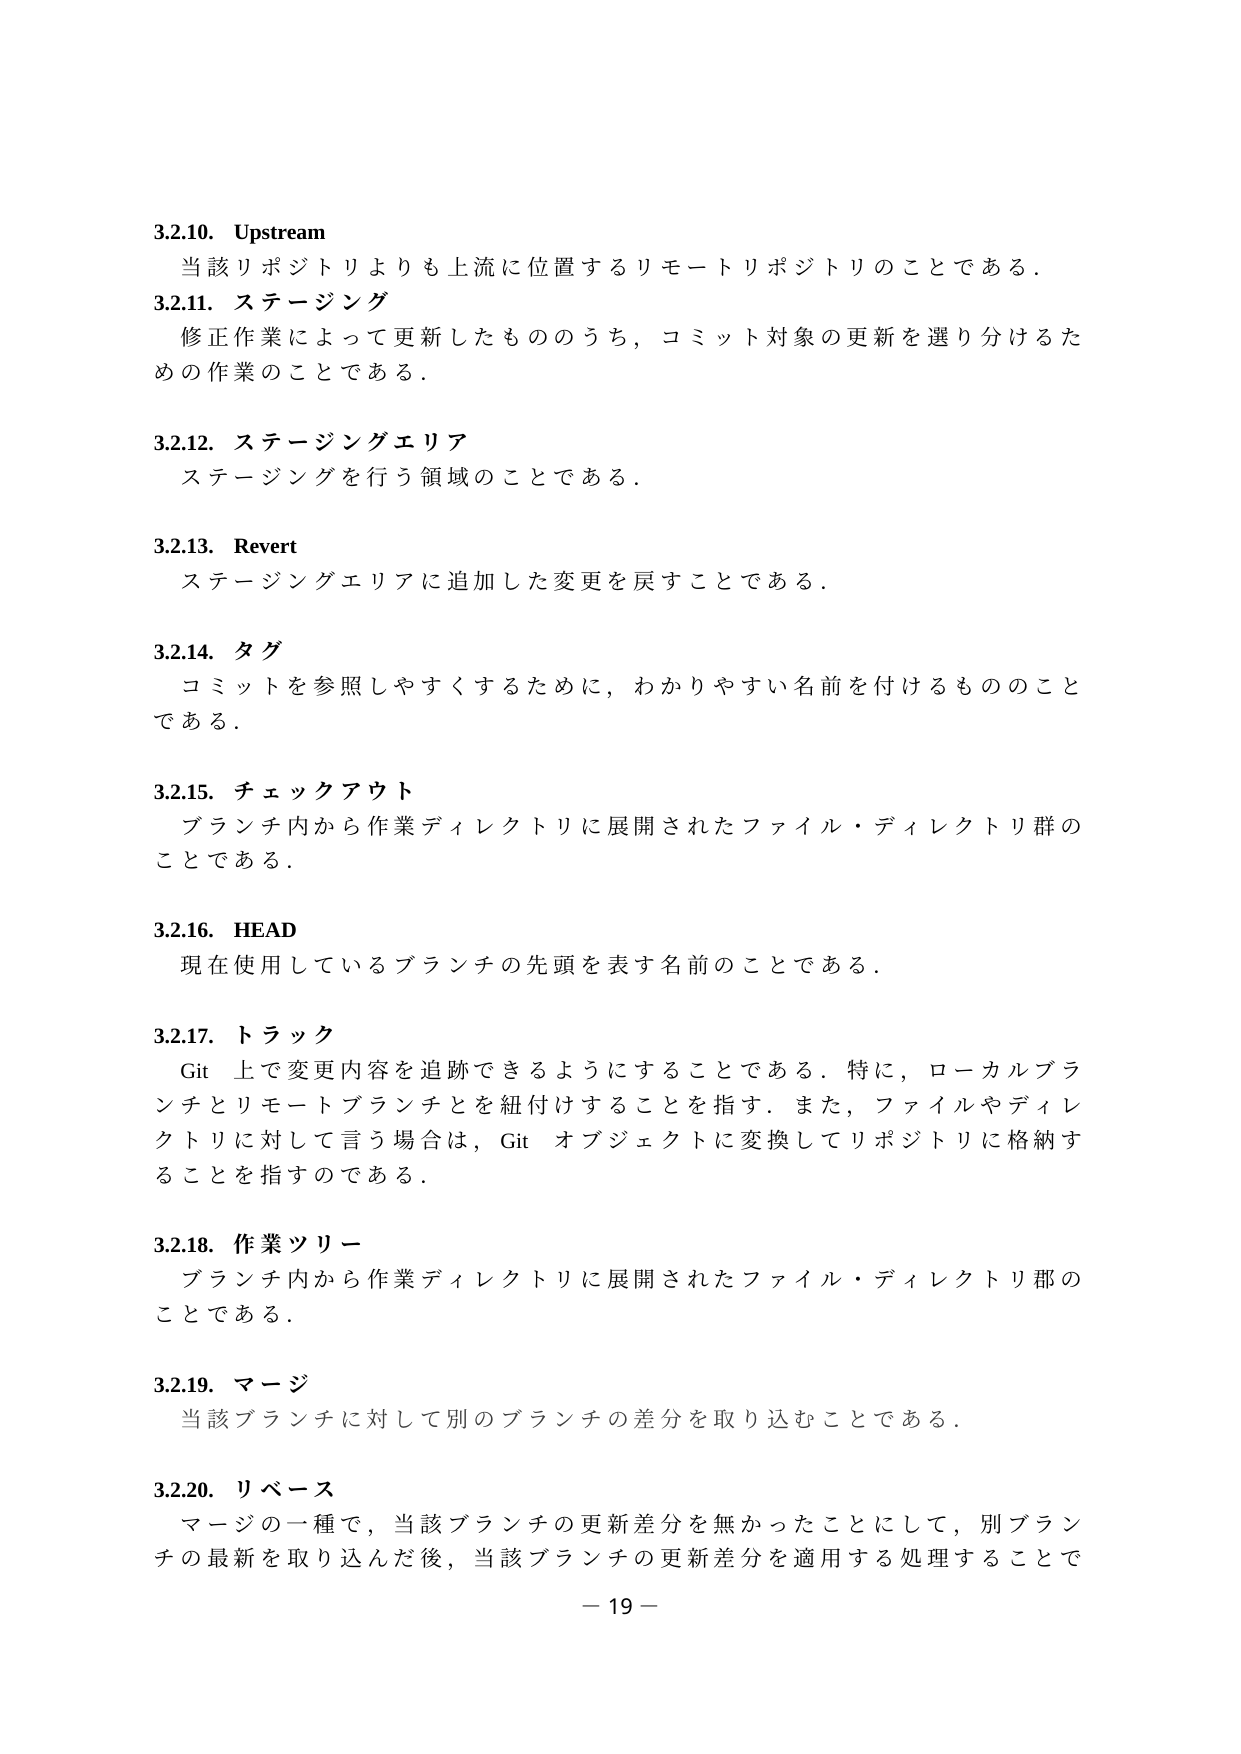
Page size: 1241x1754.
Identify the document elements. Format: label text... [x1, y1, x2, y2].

text 修正作業によって更新したもののうち，コミット対象の更新を選り分けるための作業のことである． [153, 319, 1087, 388]
list ステージングエリア [153, 423, 1087, 458]
text ブランチ内から作業ディレクトリに展開されたファイル・ディレクトリ郡のことである． [153, 1261, 1087, 1331]
list Revert [153, 528, 1087, 563]
text ブランチ内から作業ディレクトリに展開されたファイル・ディレクトリ群のことである． [153, 807, 1087, 877]
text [153, 1505, 1087, 1575]
list マージ [153, 1366, 1087, 1400]
list Upstream [153, 214, 1087, 249]
text 当該ブランチに対して別のブランチの差分を取り込むことである． [153, 1400, 1087, 1435]
text ステージングを行う領域のことである． [153, 458, 1087, 493]
list ステージング [153, 284, 1087, 319]
list HEAD [153, 912, 1087, 947]
text 当該リポジトリよりも上流に位置するリモートリポジトリのことである． [153, 249, 1087, 284]
list トラック [153, 1017, 1087, 1051]
text ステージングエリアに追加した変更を戻すことである． [153, 563, 1087, 598]
list タグ [153, 633, 1087, 668]
list リベース [153, 1470, 1087, 1505]
list チェックアウト [153, 772, 1087, 807]
text Git上で変更内容を追跡できるようにすることである．特に，ローカルブランチとリモートブランチとを紐付けすることを指す．また，ファイルやディレクトリに対して言う場合は，Gitオブジェクトに変換してリポジトリに格納することを指すのである． [153, 1051, 1087, 1191]
list 作業ツリー [153, 1226, 1087, 1261]
text コミットを参照しやすくするために，わかりやすい名前を付けるもののことである． [153, 668, 1087, 737]
text 現在使用しているブランチの先頭を表す名前のことである． [153, 947, 1087, 982]
